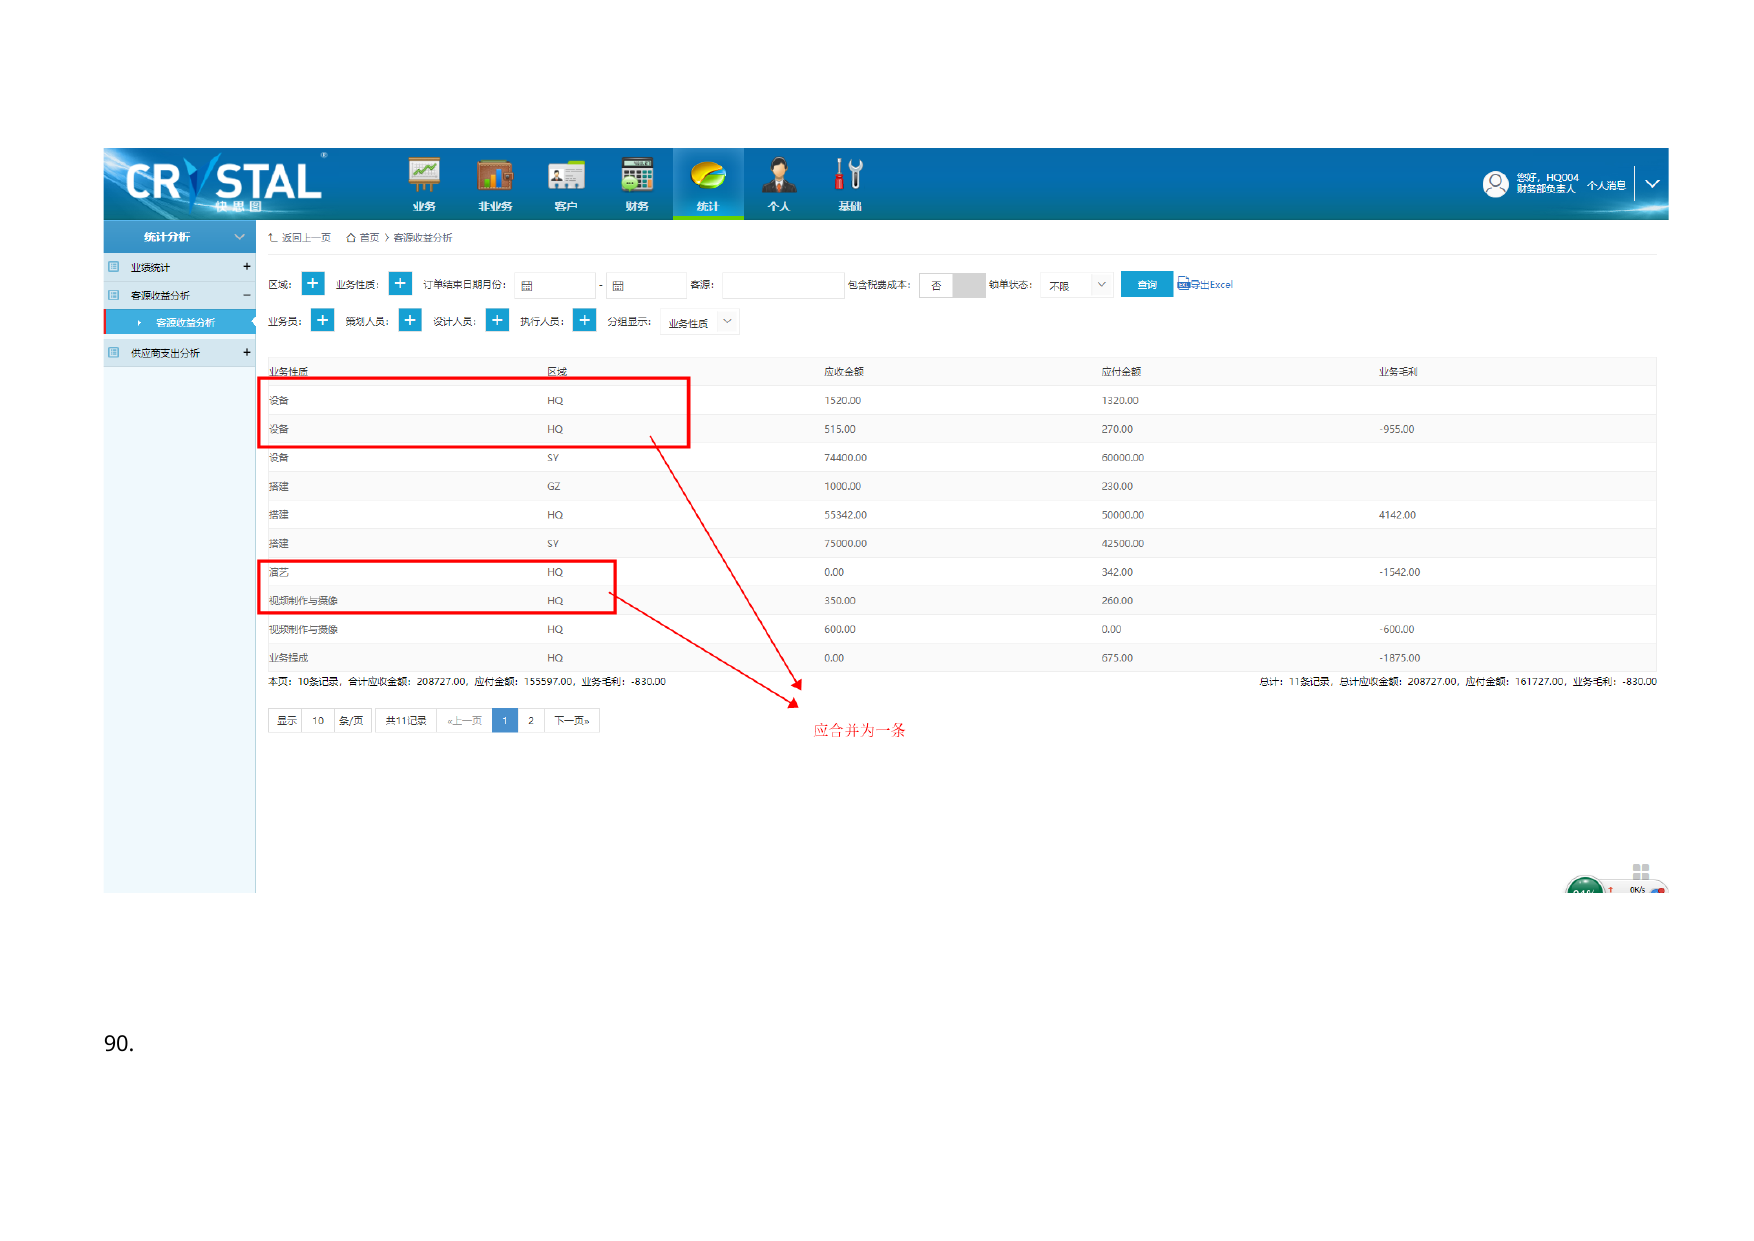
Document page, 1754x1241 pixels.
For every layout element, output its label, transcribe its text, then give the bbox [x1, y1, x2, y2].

picture [103, 148, 1669, 893]
text 90. [103, 1026, 1668, 1059]
